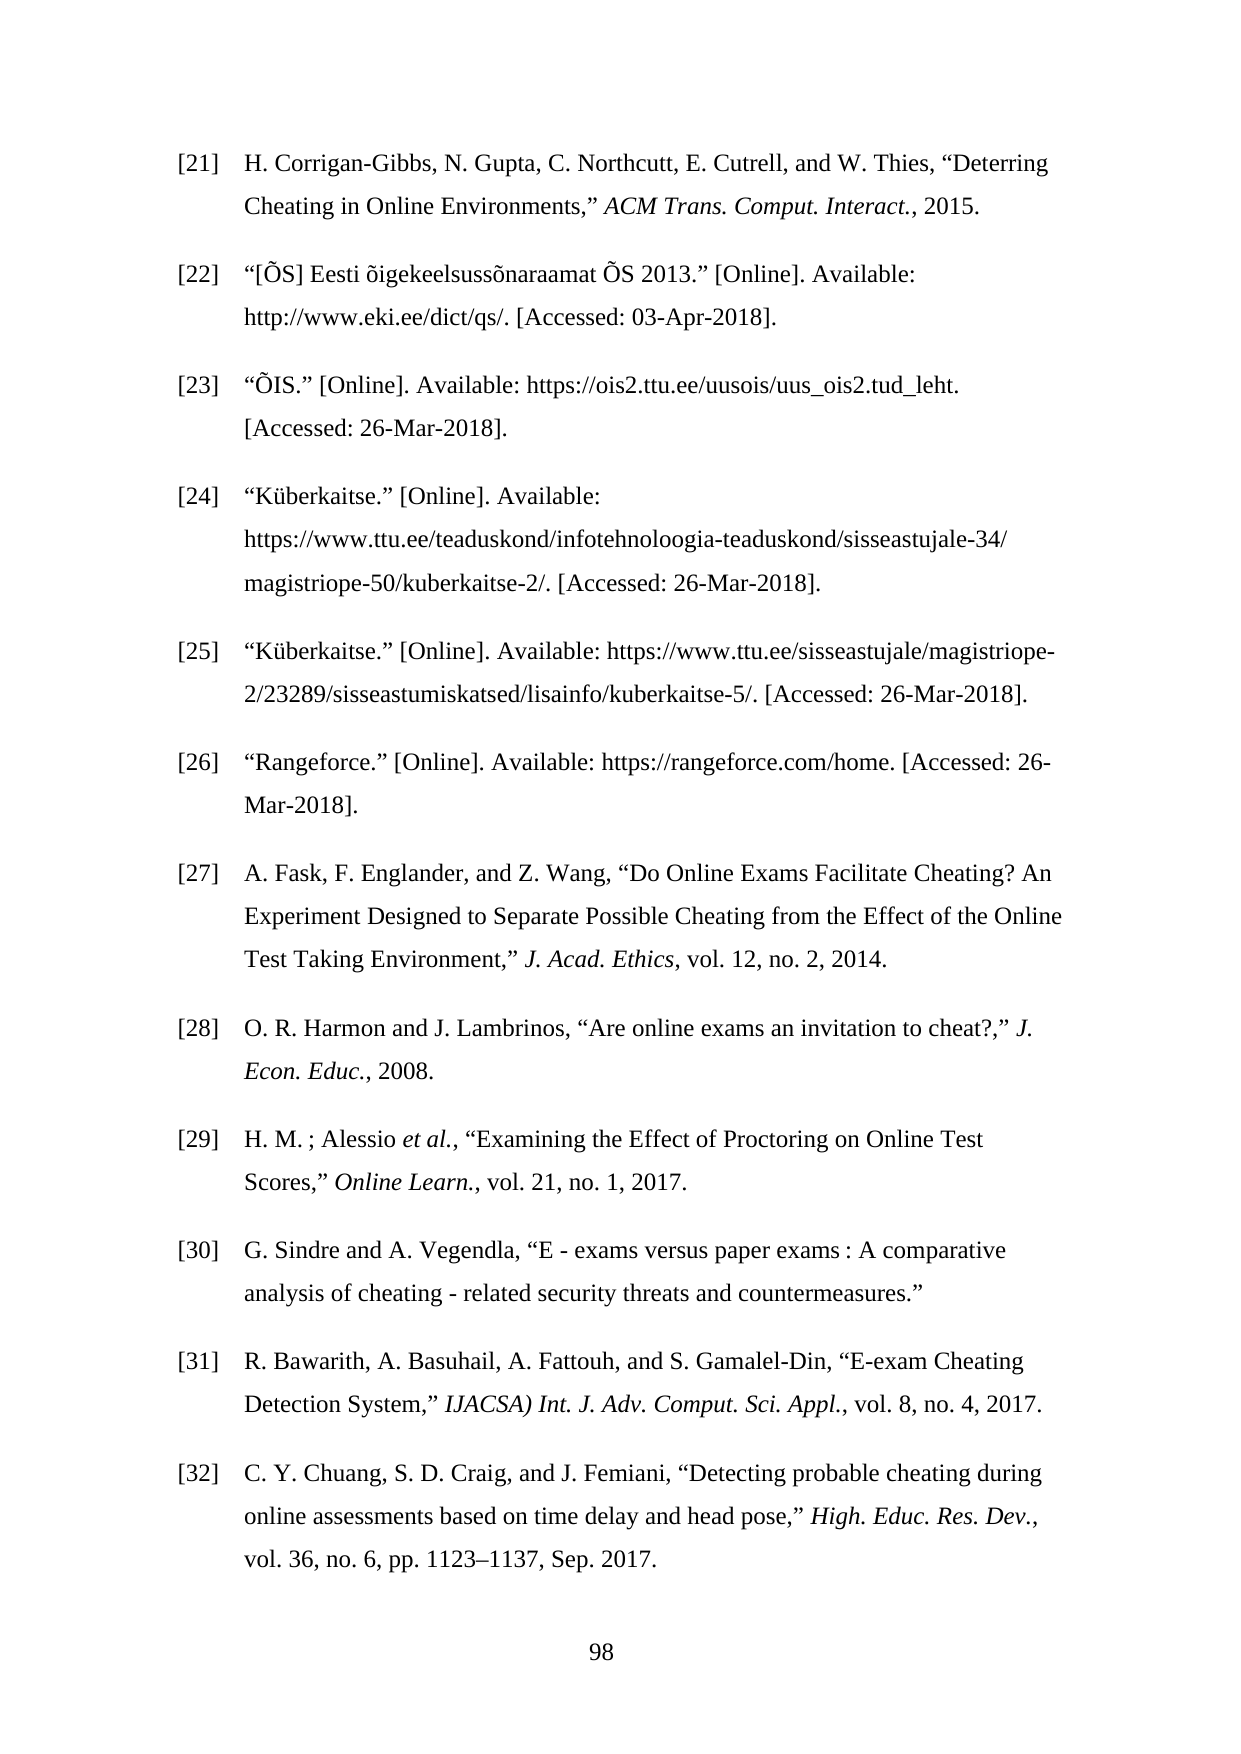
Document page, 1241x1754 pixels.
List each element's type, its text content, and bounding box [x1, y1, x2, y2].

text [29] H. M. ; Alessio et al., “Examining the Effect of Proctoring on Online Test Scores,” Online Learn., vol. 21, no. 1, 2017. [177, 1124, 1063, 1196]
text [28] O. R. Harmon and J. Lambrinos, “Are online exams an invitation to cheat?,” J. Econ. Educ., 2008. [177, 1013, 1063, 1084]
text [31] R. Bawarith, A. Basuhail, A. Fattouh, and S. Gamalel-Din, “E-exam Cheating Detection System,” IJACSA) Int. J. Adv. Comput. Sci. Appl., vol. 8, no. 4, 2017. [177, 1346, 1063, 1418]
text [24] “Küberkaitse.” [Online]. Available: https://www.ttu.ee/teaduskond/infotehnoloogia-teaduskond/sisseastujale-34/magistriope-50/kuberkaitse-2/. [Accessed: 26-Mar-2018]. [177, 481, 1063, 596]
text [30] G. Sindre and A. Vegendla, “E - exams versus paper exams : A comparative analysis of cheating - related security threats and countermeasures.” [177, 1235, 1063, 1307]
text [25] “Küberkaitse.” [Online]. Available: https://www.ttu.ee/sisseastujale/magistriope-2/23289/sisseastumiskatsed/lisainfo/kuberkaitse-5/. [Accessed: 26-Mar-2018]. [177, 636, 1063, 708]
text [22] “[ÕS] Eesti õigekeelsussõnaraamat ÕS 2013.” [Online]. Available: http://www.eki.ee/dict/qs/. [Accessed: 03-Apr-2018]. [177, 259, 1063, 331]
text [27] A. Fask, F. Englander, and Z. Wang, “Do Online Exams Facilitate Cheating? An Experiment Designed to Separate Possible Cheating from the Effect of the Online Test Taking Environment,” J. Acad. Ethics, vol. 12, no. 2, 2014. [177, 858, 1063, 973]
text [26] “Rangeforce.” [Online]. Available: https://rangeforce.com/home. [Accessed: 26-Mar-2018]. [177, 747, 1063, 819]
text [21] H. Corrigan-Gibbs, N. Gupta, C. Northcutt, E. Cutrell, and W. Thies, “Deterring Cheating in Online Environments,” ACM Trans. Comput. Interact., 2015. [177, 148, 1063, 219]
text [23] “ÕIS.” [Online]. Available: https://ois2.ttu.ee/uusois/uus_ois2.tud_leht. [Accessed: 26-Mar-2018]. [177, 370, 1063, 442]
text [32] C. Y. Chuang, S. D. Craig, and J. Femiani, “Detecting probable cheating during online assessments based on time delay and head pose,” High. Educ. Res. Dev., vol. 36, no. 6, pp. 1123–1137, Sep. 2017. [177, 1458, 1063, 1573]
